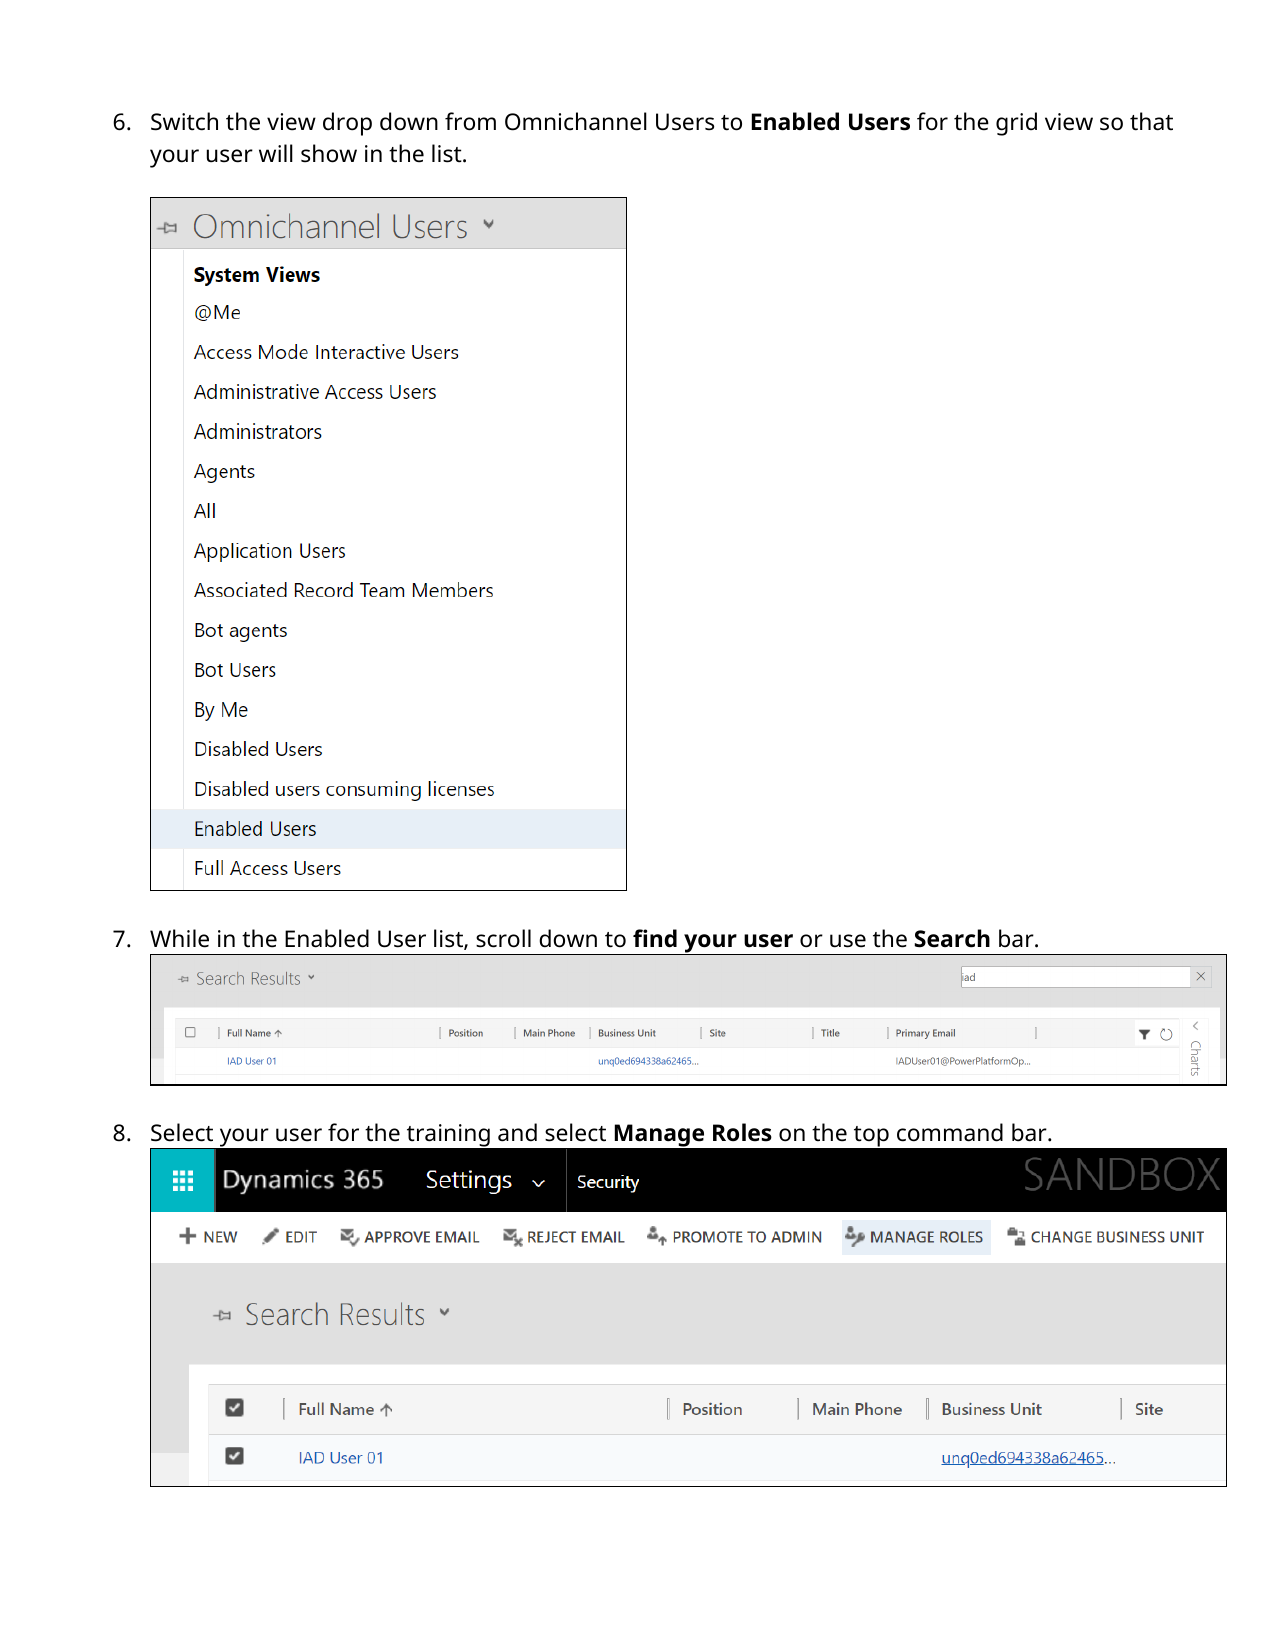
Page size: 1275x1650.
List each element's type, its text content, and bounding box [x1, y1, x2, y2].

picture [151, 198, 626, 890]
picture [151, 1149, 1226, 1486]
list Select your user for the training and select Manage Roles on the top command bar. [112, 1117, 1200, 1148]
list Switch the view drop down from Omnichannel Users to Enabled Users for the grid view so that your user will show in the list. [112, 106, 1200, 169]
picture [151, 955, 1226, 1084]
list While in the Enabled User list, scroll down to find your user or use the Search bar. [112, 923, 1200, 954]
